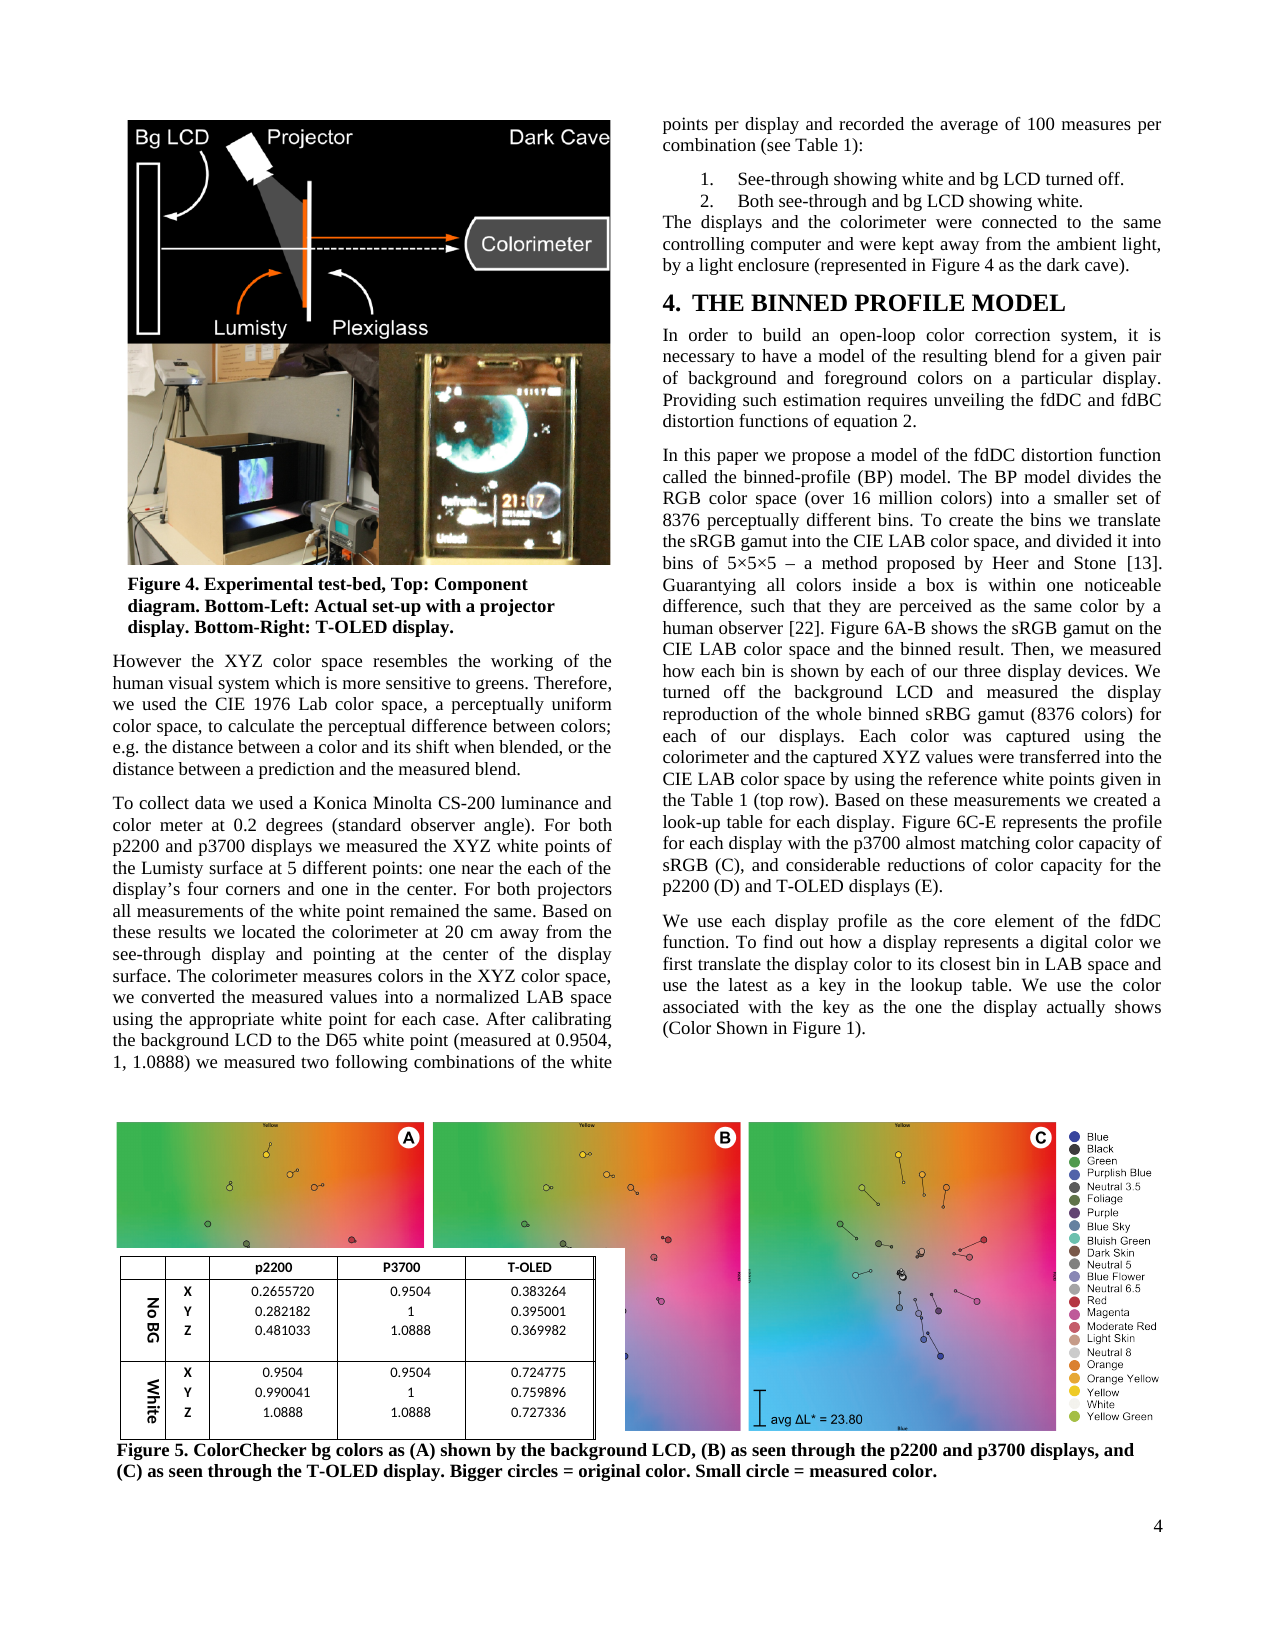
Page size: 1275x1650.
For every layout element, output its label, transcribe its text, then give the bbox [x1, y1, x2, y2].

text In this paper we propose a model of the fdDC distortion function called the binned-profile (BP) model. The BP model divides the RGB color space (over 16 million colors) into a smaller set of 8376 perceptually different bins. To create the bins we translate the sRGB gamut into the CIE LAB color space, and divided it into bins of 5×5×5 – a method proposed by Heer and Stone [13]. Guarantying all colors inside a box is within one noticeable difference, such that they are perceived as the same color by a human observer [22]. Figure 6A-B shows the sRGB gamut on the CIE LAB color space and the binned result. Then, we measured how each bin is shown by each of our three display devices. We turned off the background LCD and measured the display reproduction of the whole binned sRBG gamut (8376 colors) for each of our displays. Each color was captured using the colorimeter and the captured XYZ values were transferred into the CIE LAB color space by using the reference white points given in the Table 1 (top row). Based on these measurements we created a look-up table for each display. Figure 6C-E represents the profile for each display with the p3700 almost matching color capacity of sRGB (C), and considerable reductions of color capacity for the p2200 (D) and T-OLED displays (E). [662, 444, 1162, 897]
subtitle THE BINNED PROFILE MODEL [662, 295, 1162, 316]
text The displays and the colorimeter were connected to the same controlling computer and were kept away from the ambient light, by a light enclosure (represented in Figure 4 as the dark cave). [662, 211, 1162, 276]
picture [116, 1122, 1159, 1431]
text In order to build an open-loop color correction system, it is necessary to have a model of the resulting blend for a given pair of background and foreground colors on a particular display. Providing such estimation requires unveiling the fdDC and fdBC distortion functions of equation 2. [662, 324, 1162, 432]
text To collect data we used a Konica Minolta CS-200 luminance and color meter at 0.2 degrees (standard observer angle). For both p2200 and p3700 displays we measured the XYZ white points of the Lumisty surface at 5 different points: one near the each of the display’s four corners and one in the center. For both projectors all measurements of the white point remained the same. Based on these results we located the colorimeter at 20 cm away from the see-through display and pointing at the center of the display surface. The colorimeter measures colors in the XYZ color space, we converted the measured values into a normalized LAB space using the appropriate white point for each case. After calibrating the background LCD to the D65 white point (measured at 0.9504, 1, 1.0888) we measured two following combinations of the white points per display and recorded the average of 100 measures per combination (see Table 1): [112, 792, 613, 1072]
list Both see-through and bg LCD showing white. [700, 190, 1162, 211]
list See-through showing white and bg LCD turned off. [700, 168, 1162, 190]
picture [127, 120, 611, 565]
text We use each display profile as the core element of the fdDC function. To find out how a display represents a digital color we first translate the display color to its closest bin in LAB space and use the latest as a key in the lookup table. We use the color associated with the key as the one the display actually shows (Color Shown in Figure 1). [662, 909, 1162, 1039]
